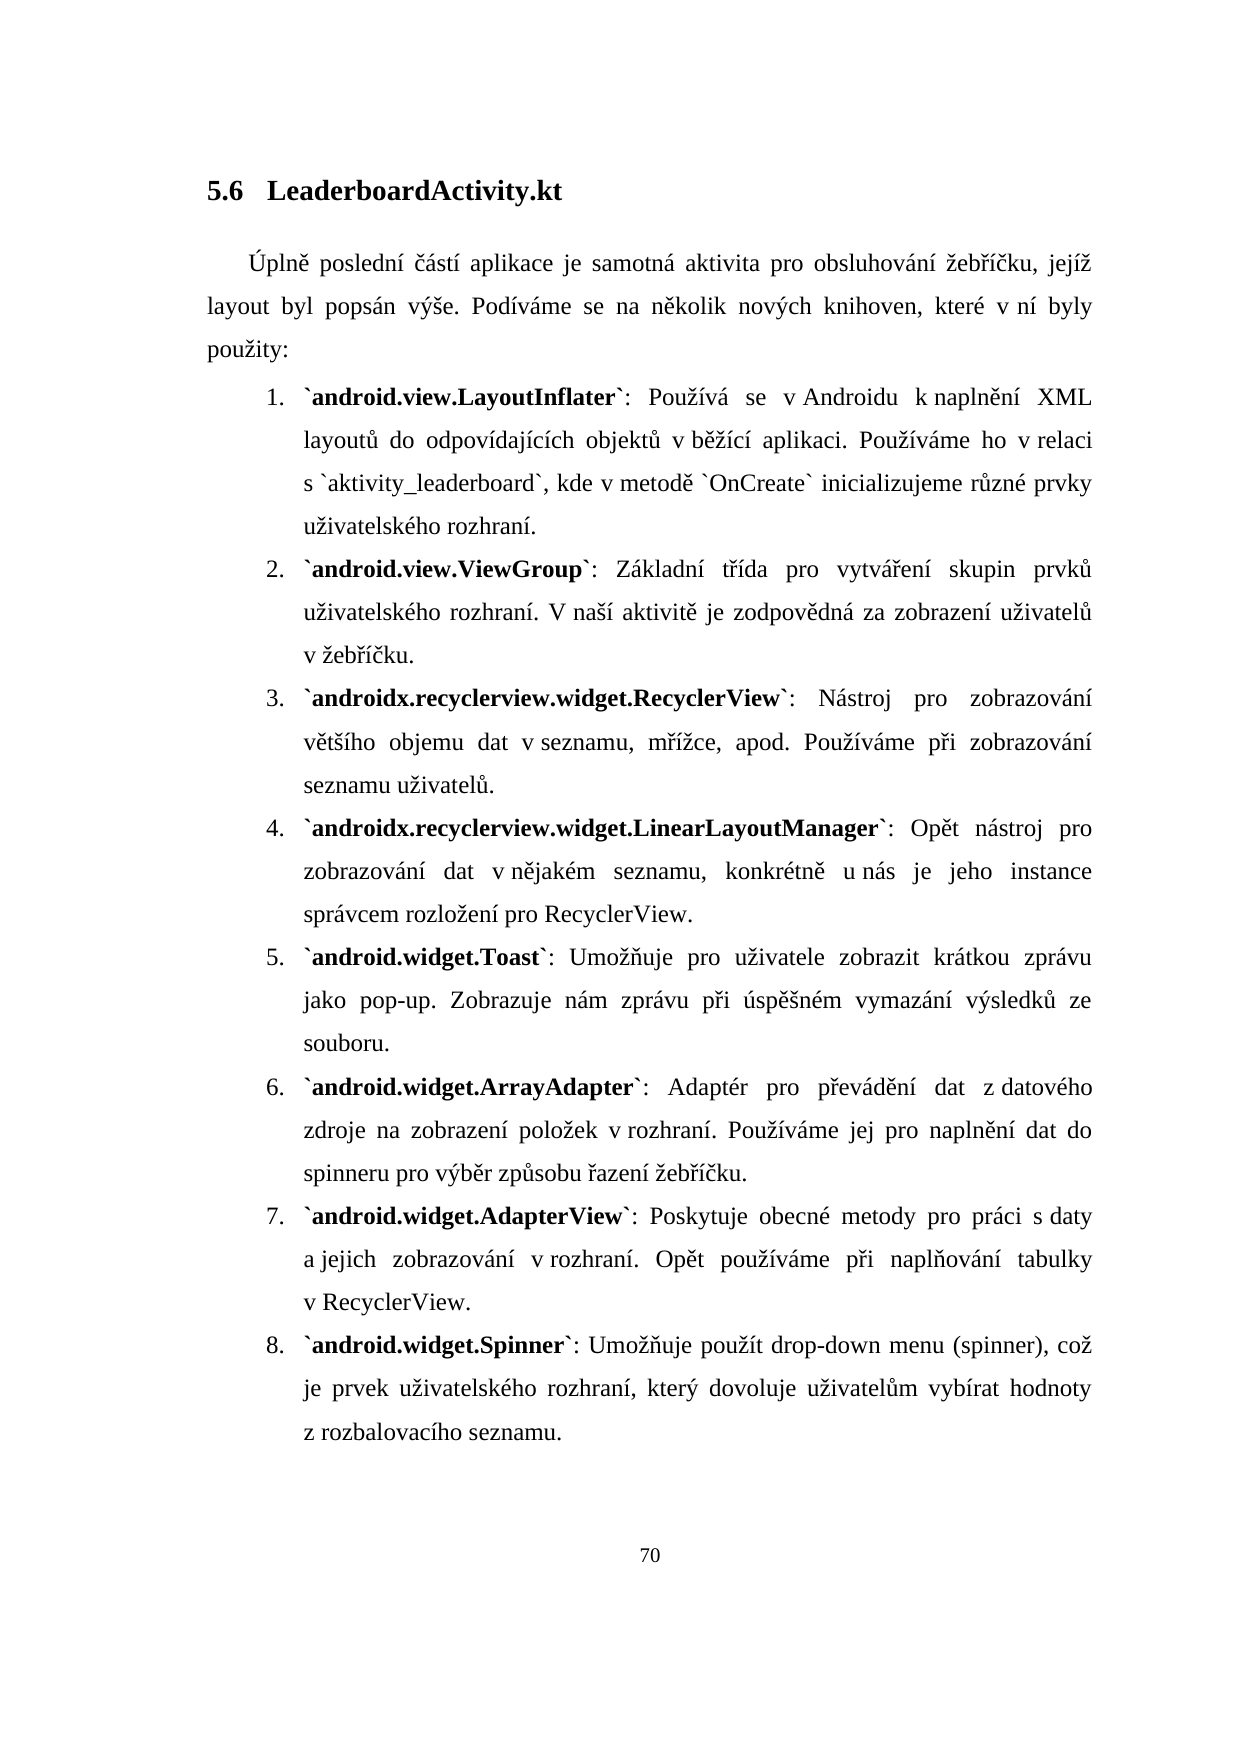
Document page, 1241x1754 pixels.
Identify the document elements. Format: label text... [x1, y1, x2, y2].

text Úplně poslední částí aplikace je samotná aktivita pro obsluhování žebříčku, jejíž layout byl popsán výše. Podíváme se na několik nových knihoven, které v ní byly použity: [207, 248, 1092, 363]
list `androidx.recyclerview.widget.LinearLayoutManager`: Opět nástroj pro zobrazování dat v nějakém seznamu, konkrétně u nás je jeho instance správcem rozložení pro RecyclerView. [266, 813, 1092, 928]
list `android.view.ViewGroup`: Základní třída pro vytváření skupin prvků uživatelského rozhraní. V naší aktivitě je zodpovědná za zobrazení uživatelů v žebříčku. [266, 554, 1092, 669]
list `android.widget.Spinner`: Umožňuje použít drop-down menu (spinner), což je prvek uživatelského rozhraní, který dovoluje uživatelům vybírat hodnoty z rozbalovacího seznamu. [266, 1330, 1092, 1445]
list `android.widget.Toast`: Umožňuje pro uživatele zobrazit krátkou zprávu jako pop-up. Zobrazuje nám zprávu při úspěšném vymazání výsledků ze souboru. [266, 942, 1092, 1057]
list `android.view.LayoutInflater`: Používá se v Androidu k naplnění XML layoutů do odpovídajících objektů v běžící aplikaci. Používáme ho v relaci s `aktivity_leaderboard`, kde v metodě `OnCreate` inicializujeme různé prvky uživatelského rozhraní. [266, 382, 1092, 540]
subtitle LeaderboardActivity.kt [207, 173, 1092, 206]
list `androidx.recyclerview.widget.RecyclerView`: Nástroj pro zobrazování většího objemu dat v seznamu, mřížce, apod. Používáme při zobrazování seznamu uživatelů. [266, 683, 1092, 798]
list `android.widget.ArrayAdapter`: Adaptér pro převádění dat z datového zdroje na zobrazení položek v rozhraní. Používáme jej pro naplnění dat do spinneru pro výběr způsobu řazení žebříčku. [266, 1072, 1092, 1187]
list `android.widget.AdapterView`: Poskytuje obecné metody pro práci s daty a jejich zobrazování v rozhraní. Opět používáme při naplňování tabulky v RecyclerView. [266, 1201, 1092, 1316]
